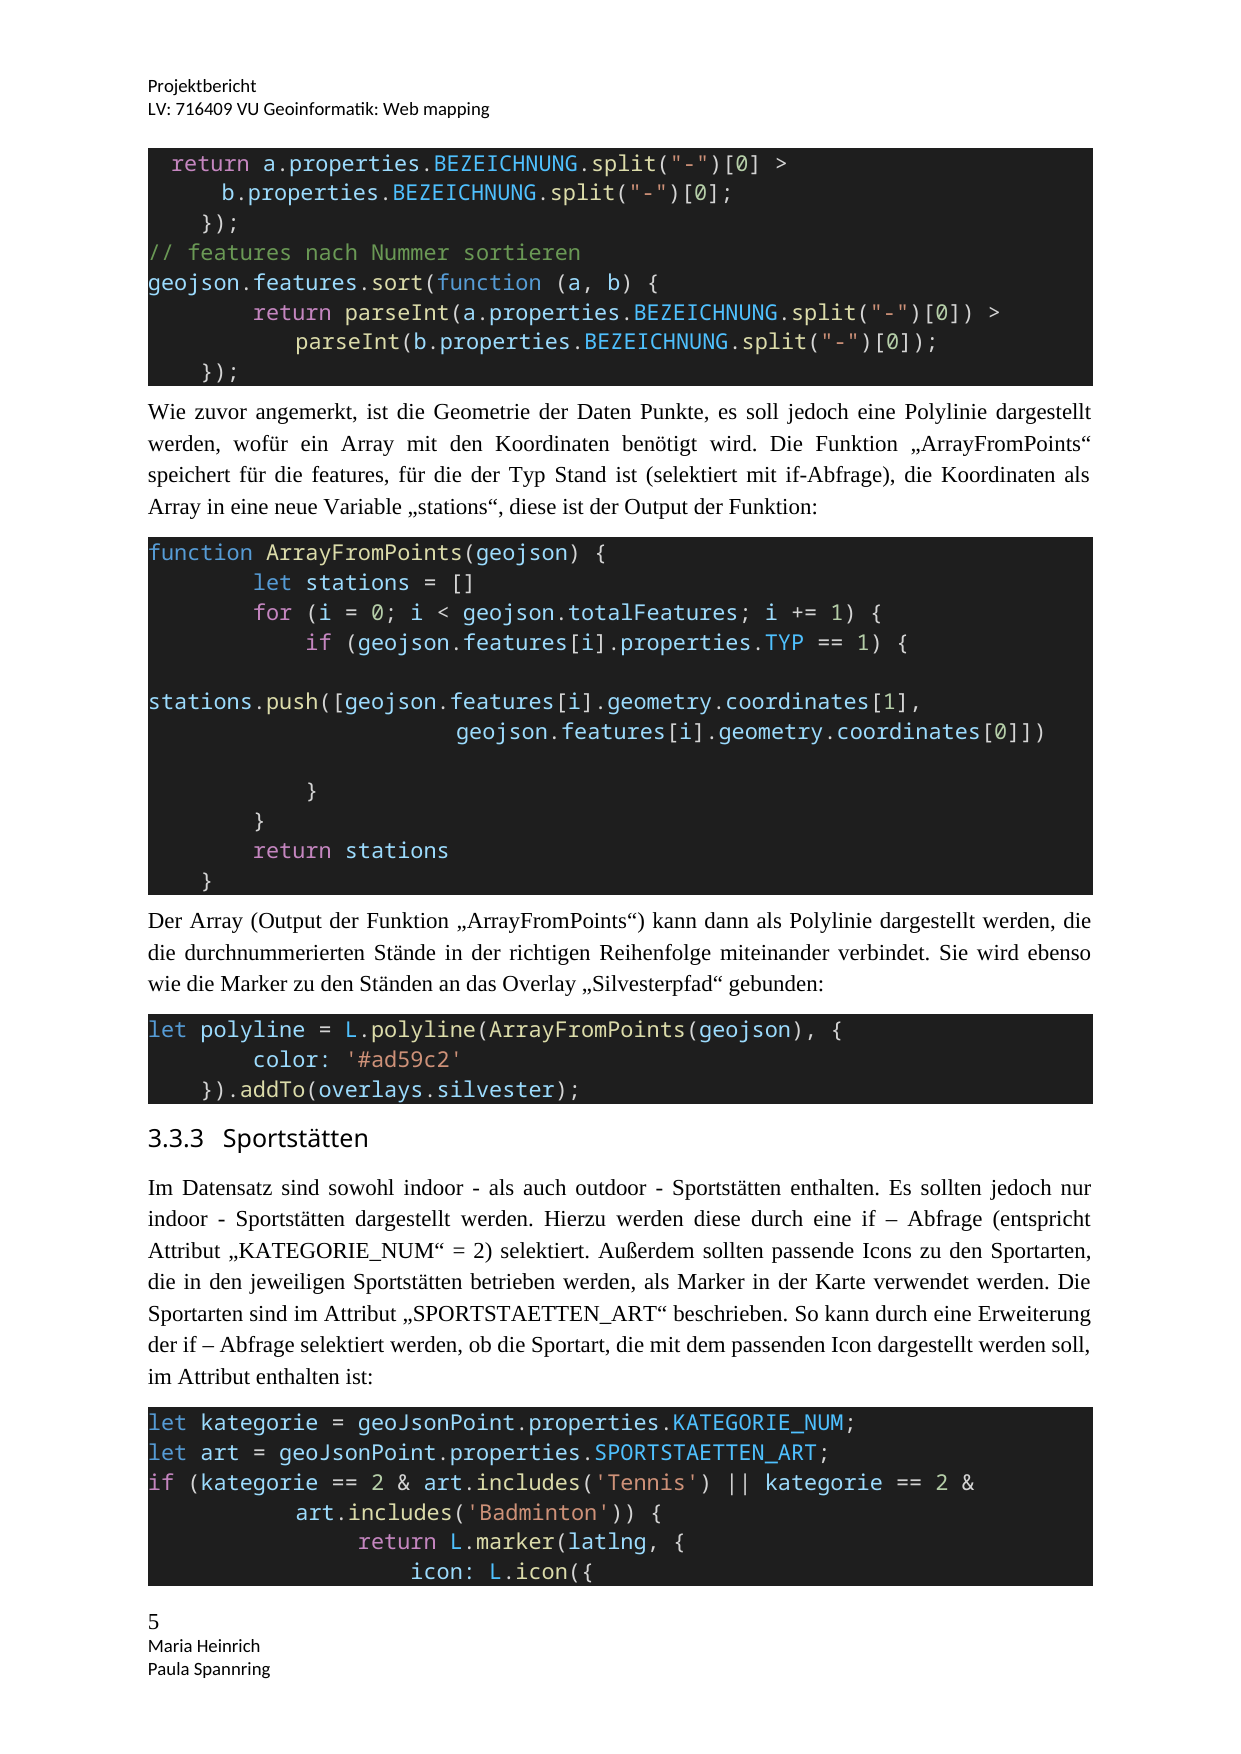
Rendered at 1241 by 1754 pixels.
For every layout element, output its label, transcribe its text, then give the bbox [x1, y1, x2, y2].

text color: '#ad59c2' [148, 1044, 1093, 1074]
text } [148, 776, 1093, 805]
text Wie zuvor angemerkt, ist die Geometrie der Daten Punkte, es soll jedoch eine Polylinie dargestellt werden, wofür ein Array mit den Koordinaten benötigt wird. Die Funktion „ArrayFromPoints“ speichert für die features, für die der Typ Stand ist (selektiert mit if-Abfrage), die Koordinaten als Array in eine neue Variable „stations“, diese ist der Output der Funktion: [148, 398, 1093, 519]
text if (geojson.features[i].properties.TYP == 1) { [148, 627, 1093, 656]
text }).addTo(overlays.silvester); [148, 1074, 1093, 1104]
text Im Datensatz sind sowohl indoor - als auch outdoor - Sportstätten enthalten. Es sollten jedoch nur indoor - Sportstätten dargestellt werden. Hierzu werden diese durch eine if – Abfrage (entspricht Attribut „KATEGORIE_NUM“ = 2) selektiert. Außerdem sollten passende Icons zu den Sportarten, die in den jeweiligen Sportstätten betrieben werden, als Marker in der Karte verwendet werden. Die Sportarten sind im Attribut „SPORTSTAETTEN_ART“ beschrieben. So kann durch eine Erweiterung der if – Abfrage selektiert werden, ob die Sportart, die mit dem passenden Icon dargestellt werden soll, im Attribut enthalten ist: [148, 1174, 1093, 1389]
text geojson.features[i].geometry.coordinates[0]]) [148, 716, 1093, 746]
text if (kategorie == 2 & art.includes('Tennis') || kategorie == 2 & [148, 1467, 1093, 1497]
text }); [148, 356, 1093, 386]
text let kategorie = geoJsonPoint.properties.KATEGORIE_NUM; [148, 1407, 1093, 1437]
text b.properties.BEZEICHNUNG.split("-")[0]; [148, 177, 1093, 207]
text return L.marker(latlng, { [148, 1526, 1093, 1556]
text let polyline = L.polyline(ArrayFromPoints(geojson), { [148, 1014, 1093, 1044]
text // features nach Nummer sortieren [148, 237, 1093, 267]
text } [148, 805, 1093, 835]
text return stations [148, 835, 1093, 865]
text geojson.features.sort(function (a, b) { [148, 267, 1093, 297]
text parseInt(b.properties.BEZEICHNUNG.split("-")[0]); [148, 326, 1093, 356]
text return parseInt(a.properties.BEZEICHNUNG.split("-")[0]) > [148, 297, 1093, 326]
text return a.properties.BEZEICHNUNG.split("-")[0] > [148, 148, 1093, 177]
text stations.push([geojson.features[i].geometry.coordinates[1], [148, 656, 1093, 716]
text let stations = [] [148, 567, 1093, 597]
text }); [148, 207, 1093, 237]
text let art = geoJsonPoint.properties.SPORTSTAETTEN_ART; [148, 1437, 1093, 1467]
text for (i = 0; i < geojson.totalFeatures; i += 1) { [148, 597, 1093, 627]
text art.includes('Badminton')) { [148, 1497, 1093, 1526]
text function ArrayFromPoints(geojson) { [148, 537, 1093, 567]
text } [148, 865, 1093, 895]
text icon: L.icon({ [148, 1556, 1093, 1586]
text Der Array (Output der Funktion „ArrayFromPoints“) kann dann als Polylinie dargestellt werden, die die durchnummerierten Stände in der richtigen Reihenfolge miteinander verbindet. Sie wird ebenso wie die Marker zu den Ständen an das Overlay „Silvesterpfad“ gebunden: [148, 907, 1093, 997]
subtitle Sportstätten [148, 1120, 1093, 1154]
